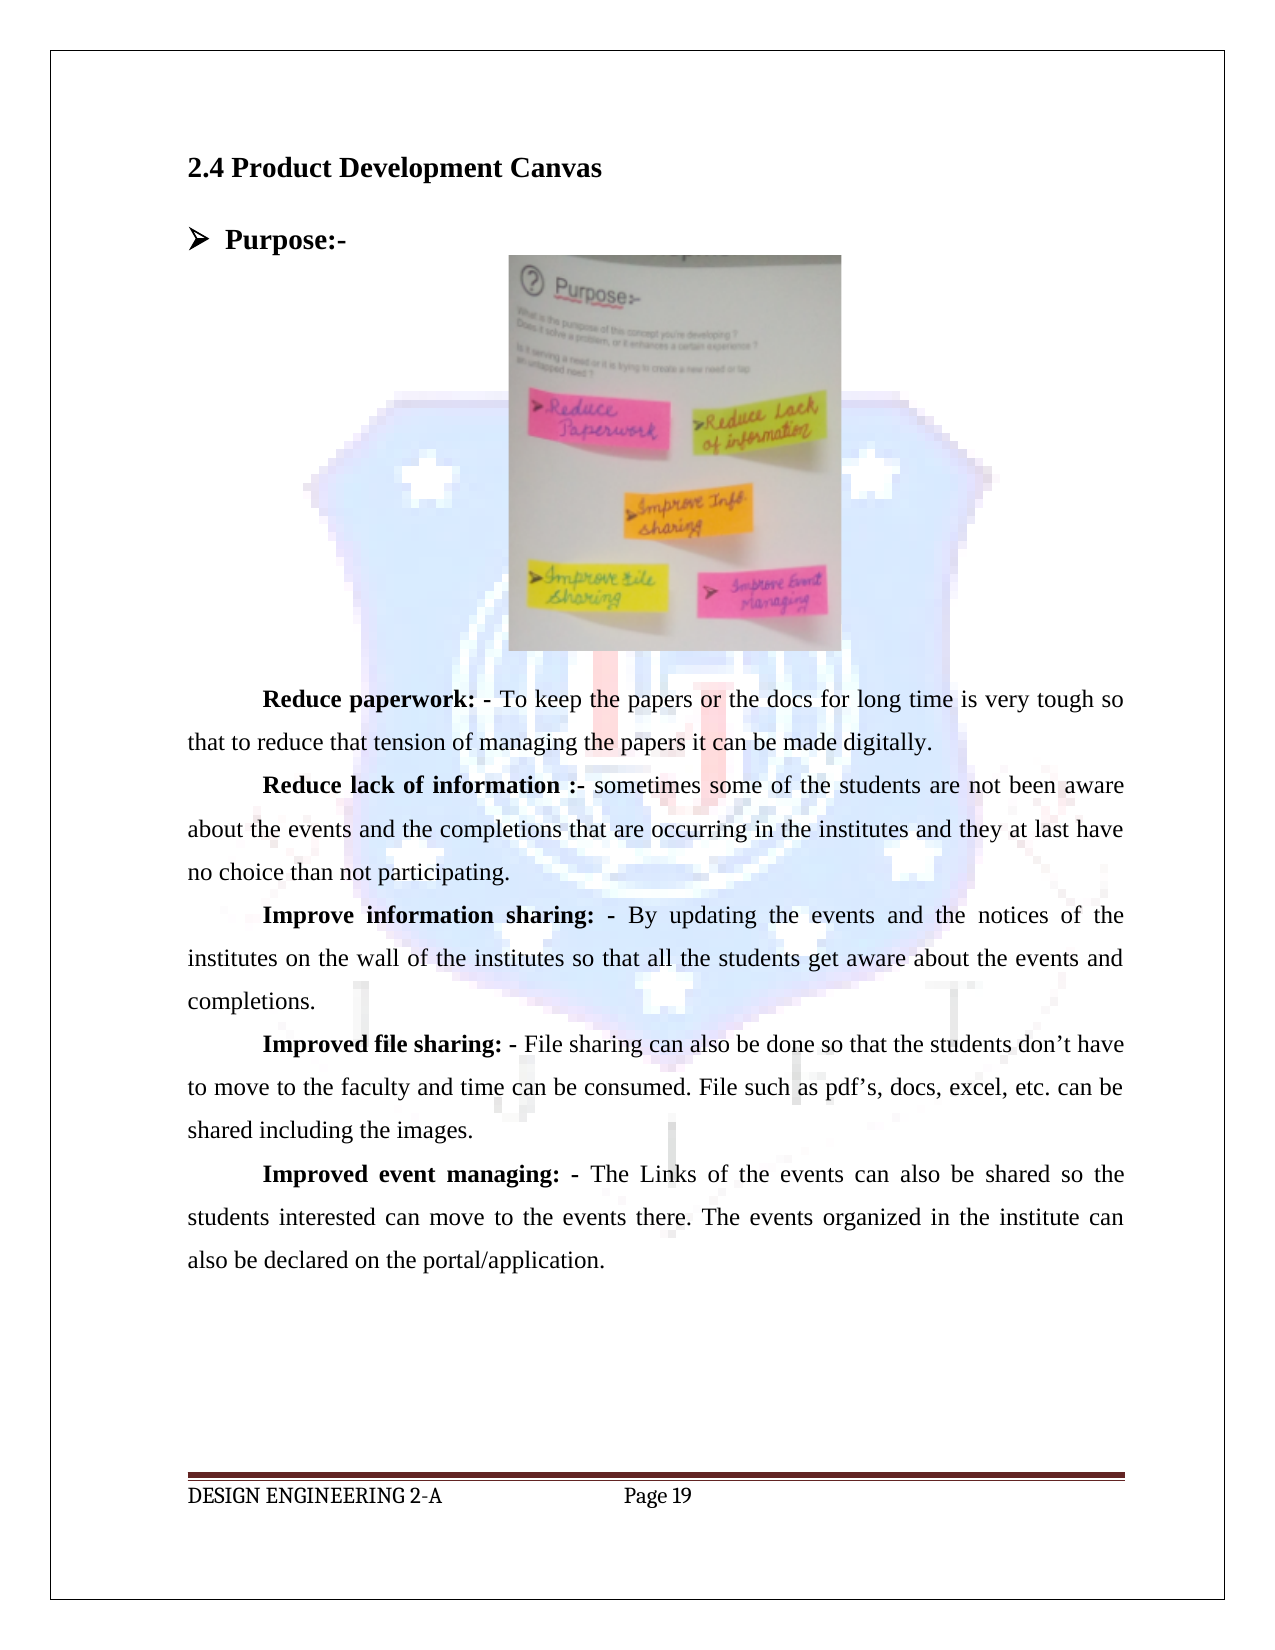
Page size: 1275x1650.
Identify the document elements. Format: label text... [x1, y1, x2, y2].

text 2.4 Product Development Canvas [187, 150, 1125, 183]
text Reduce lack of information :- sometimes some of the students are not been aware about the events and the completions that are occurring in the institutes and they at last have no choice than not participating. [187, 771, 1125, 886]
text Improved event managing: - The Links of the events can also be shared so the students interested can move to the events there. The events organized in the institute can also be declared on the portal/application. [187, 1159, 1125, 1274]
text Reduce paperwork: - To keep the papers or the docs for long time is very tough so that to reduce that tension of managing the papers it can be made digitally. [187, 684, 1125, 756]
picture [508, 255, 842, 651]
list Purpose:- [187, 222, 1125, 256]
text Improve information sharing: - By updating the events and the notices of the institutes on the wall of the institutes so that all the students get aware about the events and completions. [187, 900, 1125, 1015]
text Improved file sharing: - File sharing can also be done so that the students don’t have to move to the faculty and time can be consumed. File such as pdf’s, docs, excel, etc. can be shared including the images. [187, 1029, 1125, 1144]
